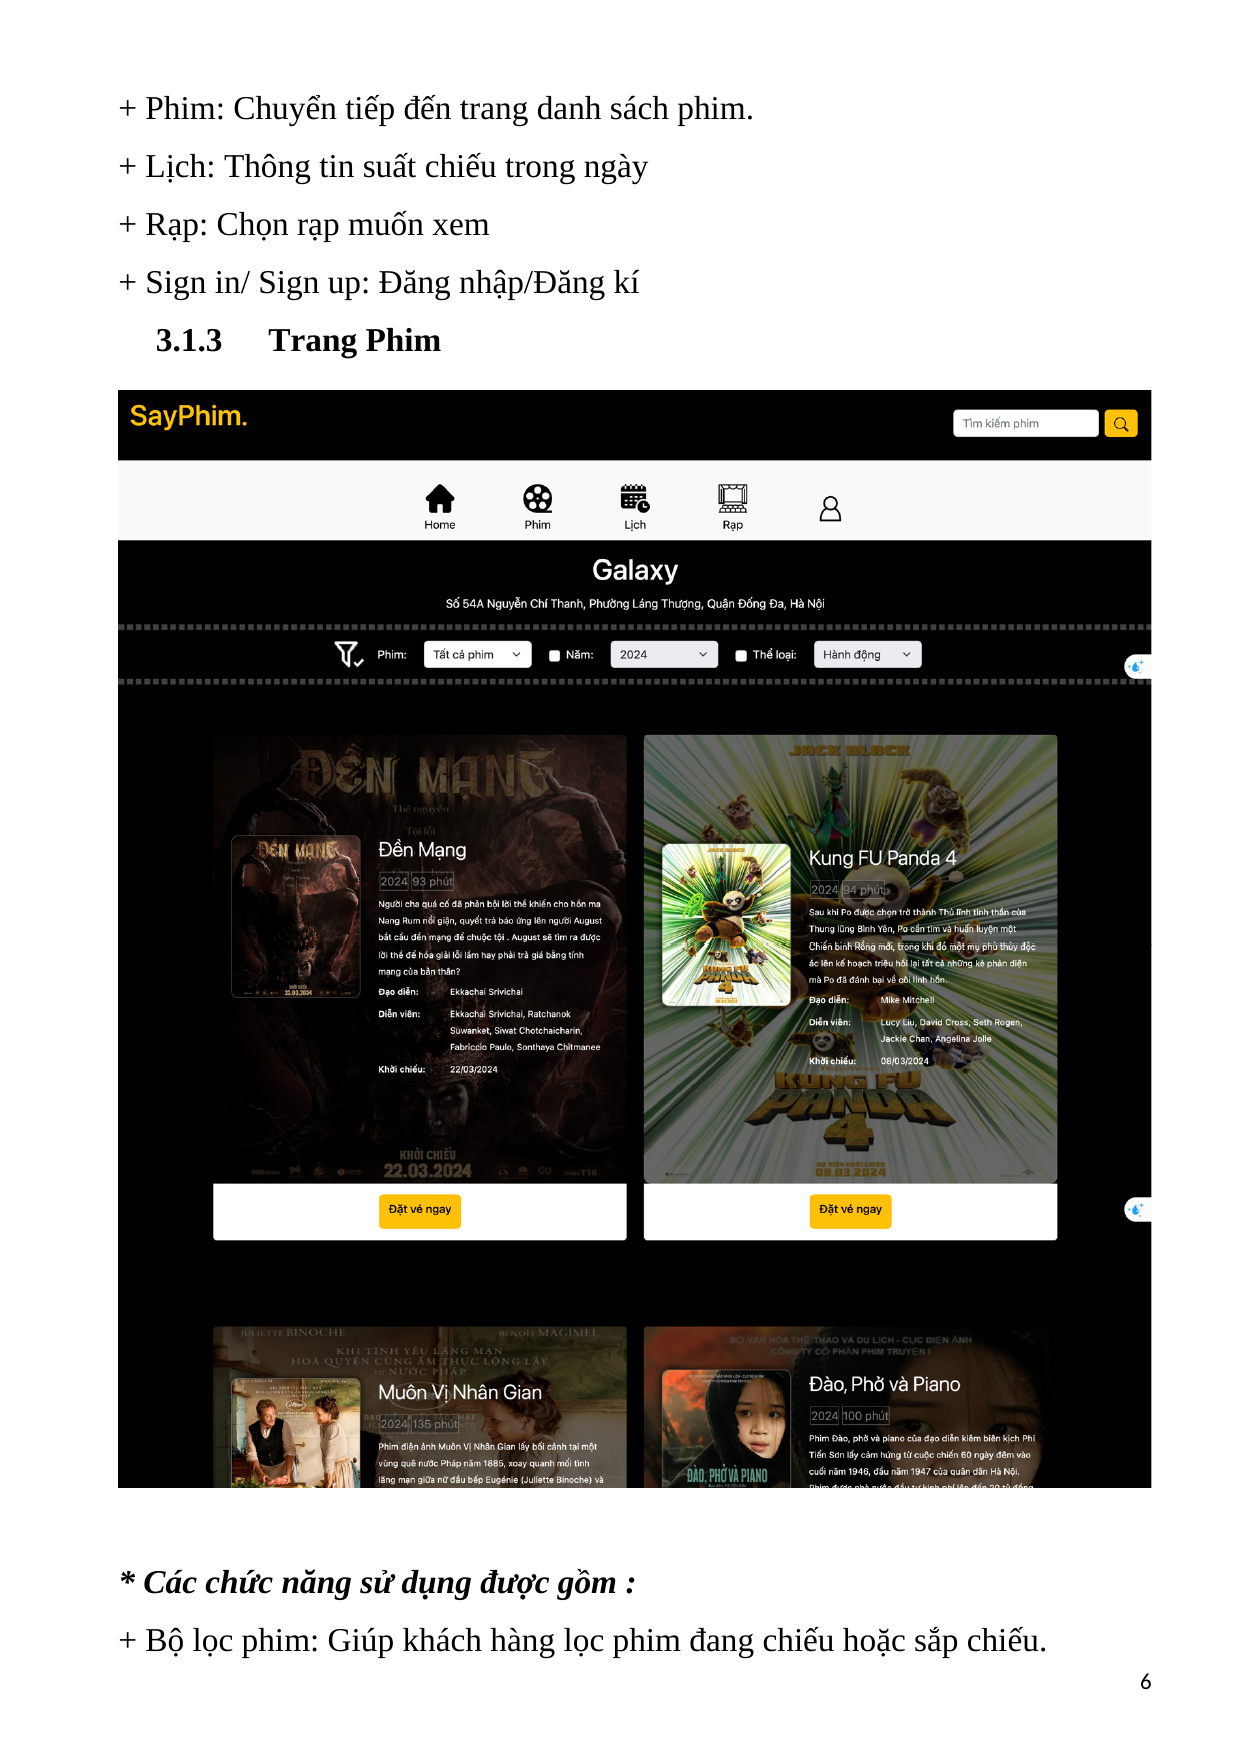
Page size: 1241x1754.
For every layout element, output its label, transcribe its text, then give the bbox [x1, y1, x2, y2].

text * Các chức năng sử dụng được gồm : [118, 1563, 1152, 1601]
subtitle Trang Phim [156, 321, 1152, 359]
text + Bộ lọc phim: Giúp khách hàng lọc phim đang chiếu hoặc sắp chiếu. [118, 1621, 1152, 1659]
picture [118, 390, 1152, 1488]
text + Lịch: Thông tin suất chiếu trong ngày [118, 147, 1152, 185]
text + Sign in/ Sign up: Đăng nhập/Đăng kí [118, 263, 1152, 301]
text + Rạp: Chọn rạp muốn xem [118, 205, 1152, 243]
text + Phim: Chuyển tiếp đến trang danh sách phim. [118, 89, 1152, 127]
